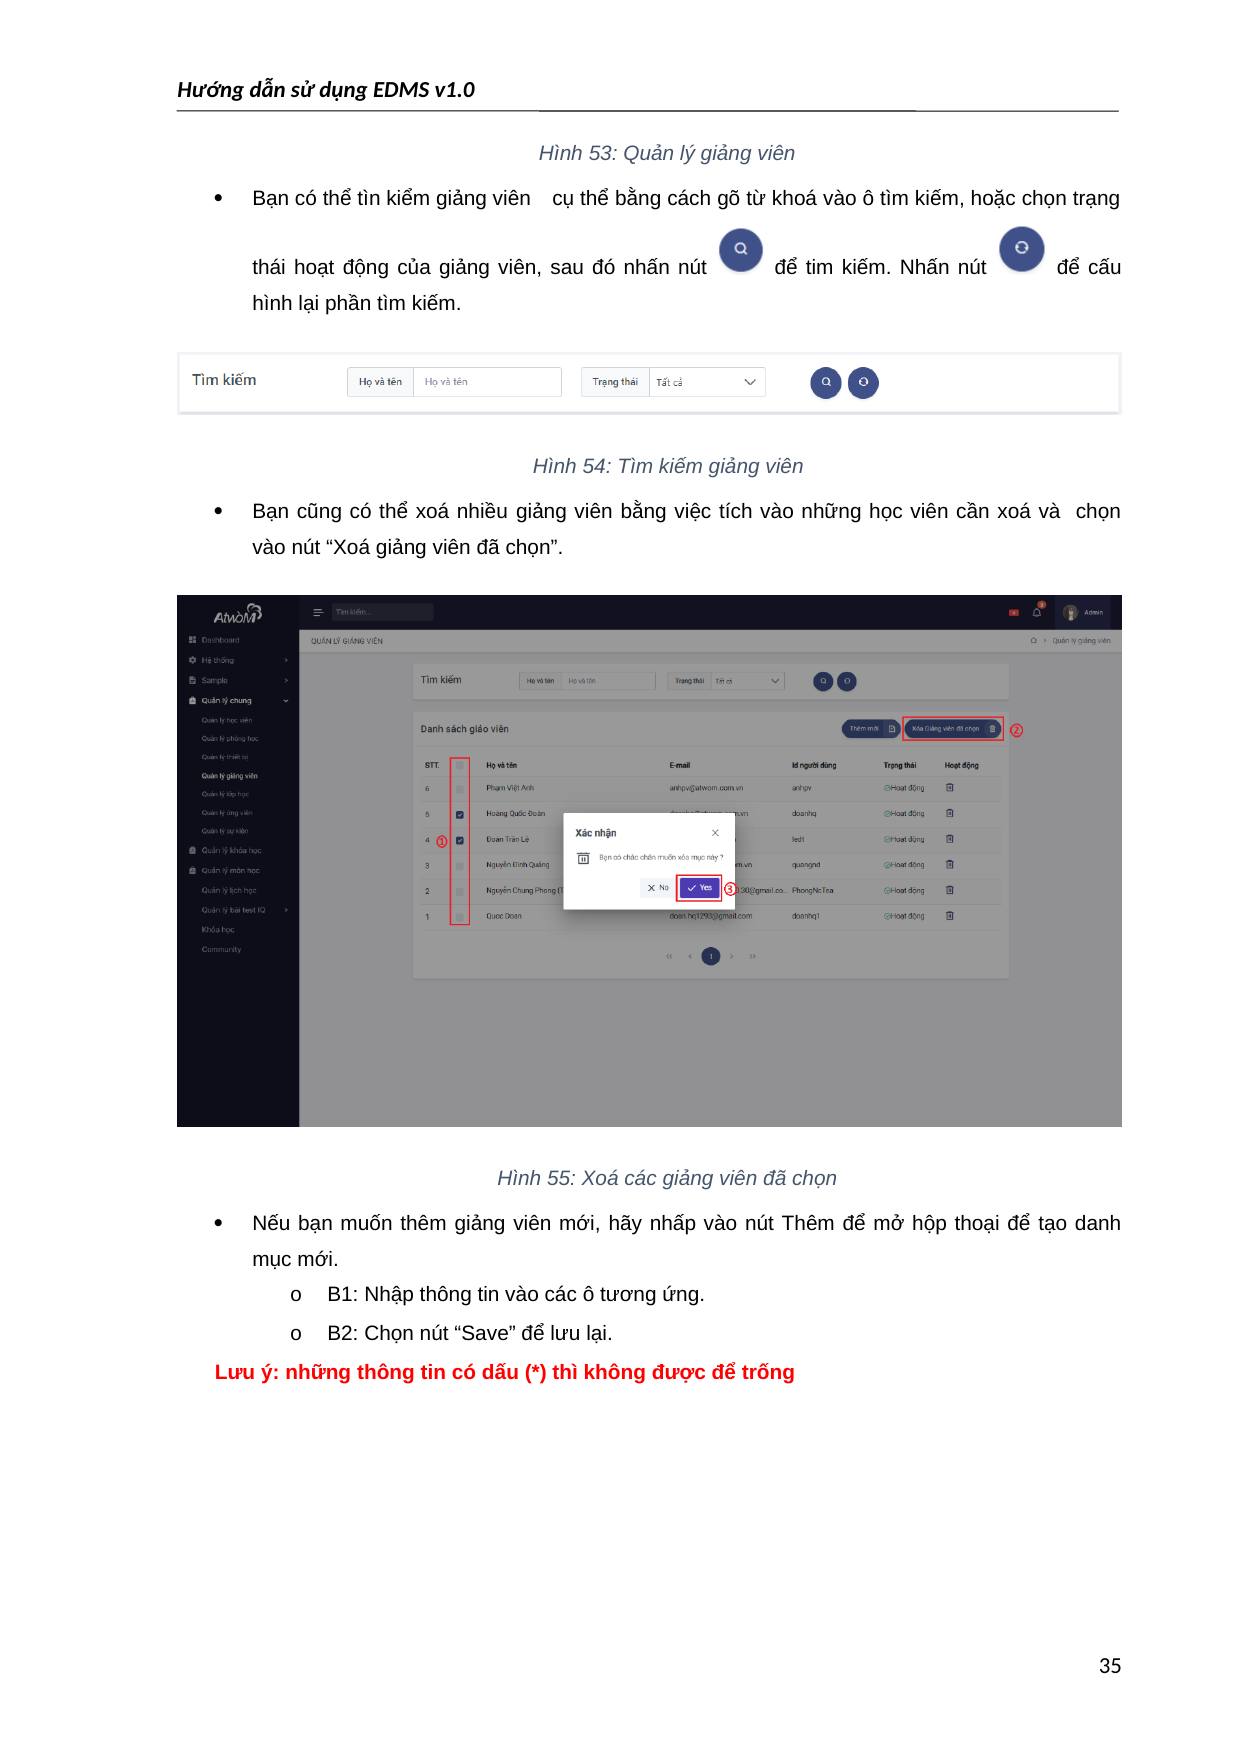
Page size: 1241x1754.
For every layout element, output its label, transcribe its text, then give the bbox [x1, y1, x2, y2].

text Hình 4.5.1 : Quản lý giảng viên [214, 141, 1122, 164]
text Hình 4.5.3 : Xoá các giảng viên đã chọn [214, 1166, 1122, 1189]
list B2: Chọn nút “Save” để lưu lại. [289, 1321, 1122, 1347]
list Bạn cũng có thể xoá nhiều giảng viên bằng việc tích vào những học viên cần xoá và chọn vào nút “Xoá giảng viên đã chọn”. [214, 498, 1122, 558]
picture [177, 595, 1122, 1127]
list Bạn có thể tìn kiểm giảng viên cụ thể bằng cách gõ từ khoá vào ô tìm kiếm, hoặc chọn trạng thái hoạt động của giảng viên, sau đó nhấn nút để tim kiếm. Nhấn nút để cấu hình lại phần tìm kiếm. [214, 185, 1122, 315]
list B1: Nhập thông tin vào các ô tương ứng. [289, 1282, 1122, 1308]
picture [995, 221, 1049, 275]
list Nếu bạn muốn thêm giảng viên mới, hãy nhấp vào nút Thêm để mở hộp thoại để tạo danh mục mới. [214, 1210, 1122, 1270]
text Lưu ý: những thông tin có dấu (*) thì không được để trống [214, 1360, 1122, 1384]
picture [716, 221, 766, 275]
picture [177, 352, 1122, 415]
text Hình 4.5.2 : Tìm kiếm giảng viên [214, 454, 1122, 478]
